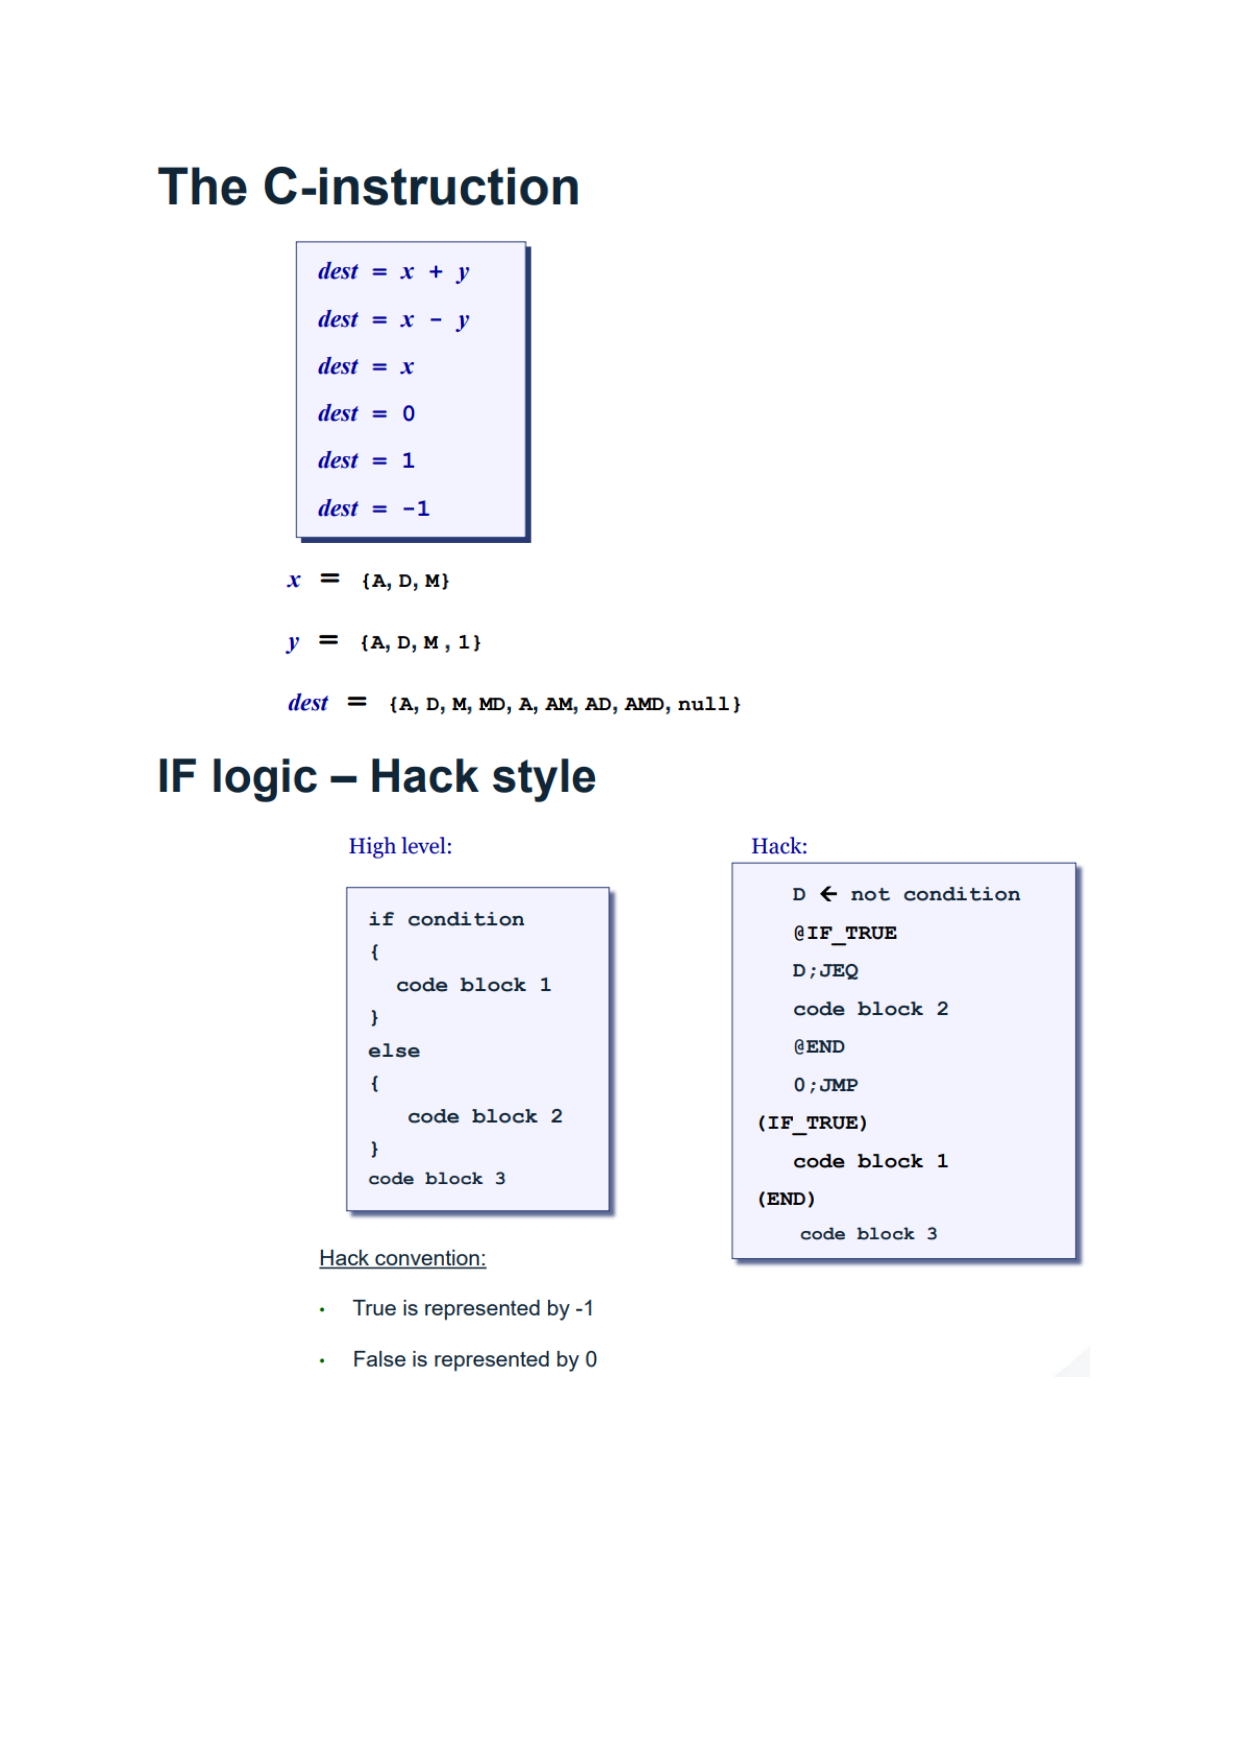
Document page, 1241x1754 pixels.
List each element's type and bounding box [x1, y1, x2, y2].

picture [150, 150, 750, 729]
picture [150, 747, 1091, 1377]
